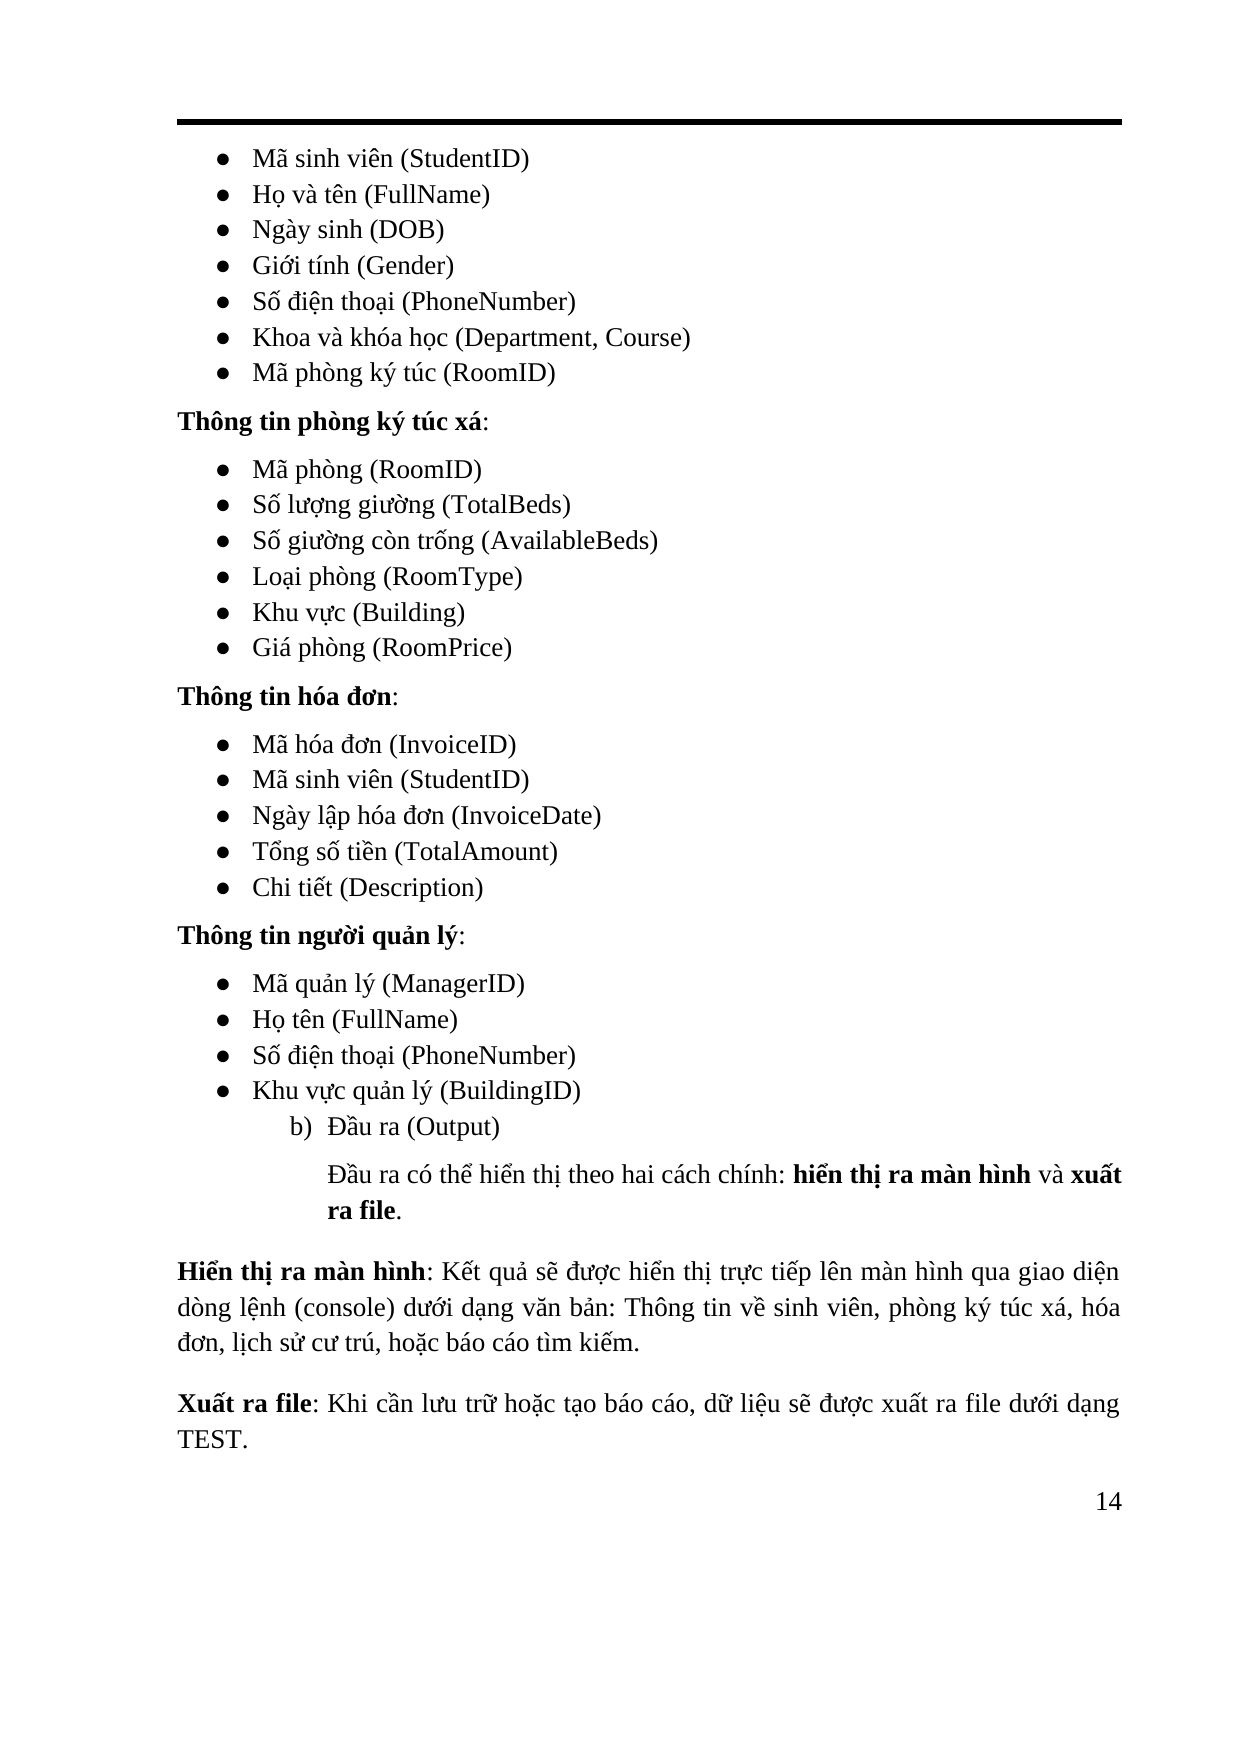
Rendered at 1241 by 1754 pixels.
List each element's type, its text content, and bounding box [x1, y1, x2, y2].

text Thông tin người quản lý: [177, 919, 1122, 950]
list Mã phòng (RoomID) [214, 453, 1122, 484]
list Số lượng giường (TotalBeds) [214, 488, 1122, 520]
text Xuất ra file: Khi cần lưu trữ hoặc tạo báo cáo, dữ liệu sẽ được xuất ra file dưới dạng TEST. [177, 1387, 1122, 1454]
list Mã quản lý (ManagerID) [214, 967, 1122, 998]
text Hiển thị ra màn hình: Kết quả sẽ được hiển thị trực tiếp lên màn hình qua giao diện dòng lệnh (console) dưới dạng văn bản: Thông tin về sinh viên, phòng ký túc xá, hóa đơn, lịch sử cư trú, hoặc báo cáo tìm kiếm. [177, 1255, 1122, 1357]
list Khu vực (Building) [214, 596, 1122, 627]
list Họ và tên (FullName) [214, 178, 1122, 209]
list Ngày lập hóa đơn (InvoiceDate) [214, 799, 1122, 831]
list Mã phòng ký túc (RoomID) [214, 356, 1122, 387]
list Khu vực quản lý (BuildingID) [214, 1074, 1122, 1106]
list Số điện thoại (PhoneNumber) [214, 285, 1122, 316]
list Số điện thoại (PhoneNumber) [214, 1039, 1122, 1070]
list Số giường còn trống (AvailableBeds) [214, 524, 1122, 555]
list Đầu ra (Output) [289, 1110, 1122, 1141]
list Khoa và khóa học (Department, Course) [214, 321, 1122, 352]
list Mã sinh viên (StudentID) [214, 764, 1122, 795]
list Tổng số tiền (TotalAmount) [214, 835, 1122, 866]
text Đầu ra có thể hiển thị theo hai cách chính: hiển thị ra màn hình và xuất ra file. [327, 1158, 1122, 1225]
list Họ tên (FullName) [214, 1003, 1122, 1034]
text Thông tin hóa đơn: [177, 680, 1122, 711]
list Mã sinh viên (StudentID) [214, 142, 1122, 173]
list Loại phòng (RoomType) [214, 560, 1122, 591]
list Giới tính (Gender) [214, 249, 1122, 280]
list Mã hóa đơn (InvoiceID) [214, 728, 1122, 759]
list Ngày sinh (DOB) [214, 213, 1122, 244]
list Chi tiết (Description) [214, 871, 1122, 902]
list Giá phòng (RoomPrice) [214, 631, 1122, 663]
text Thông tin phòng ký túc xá: [177, 404, 1122, 436]
